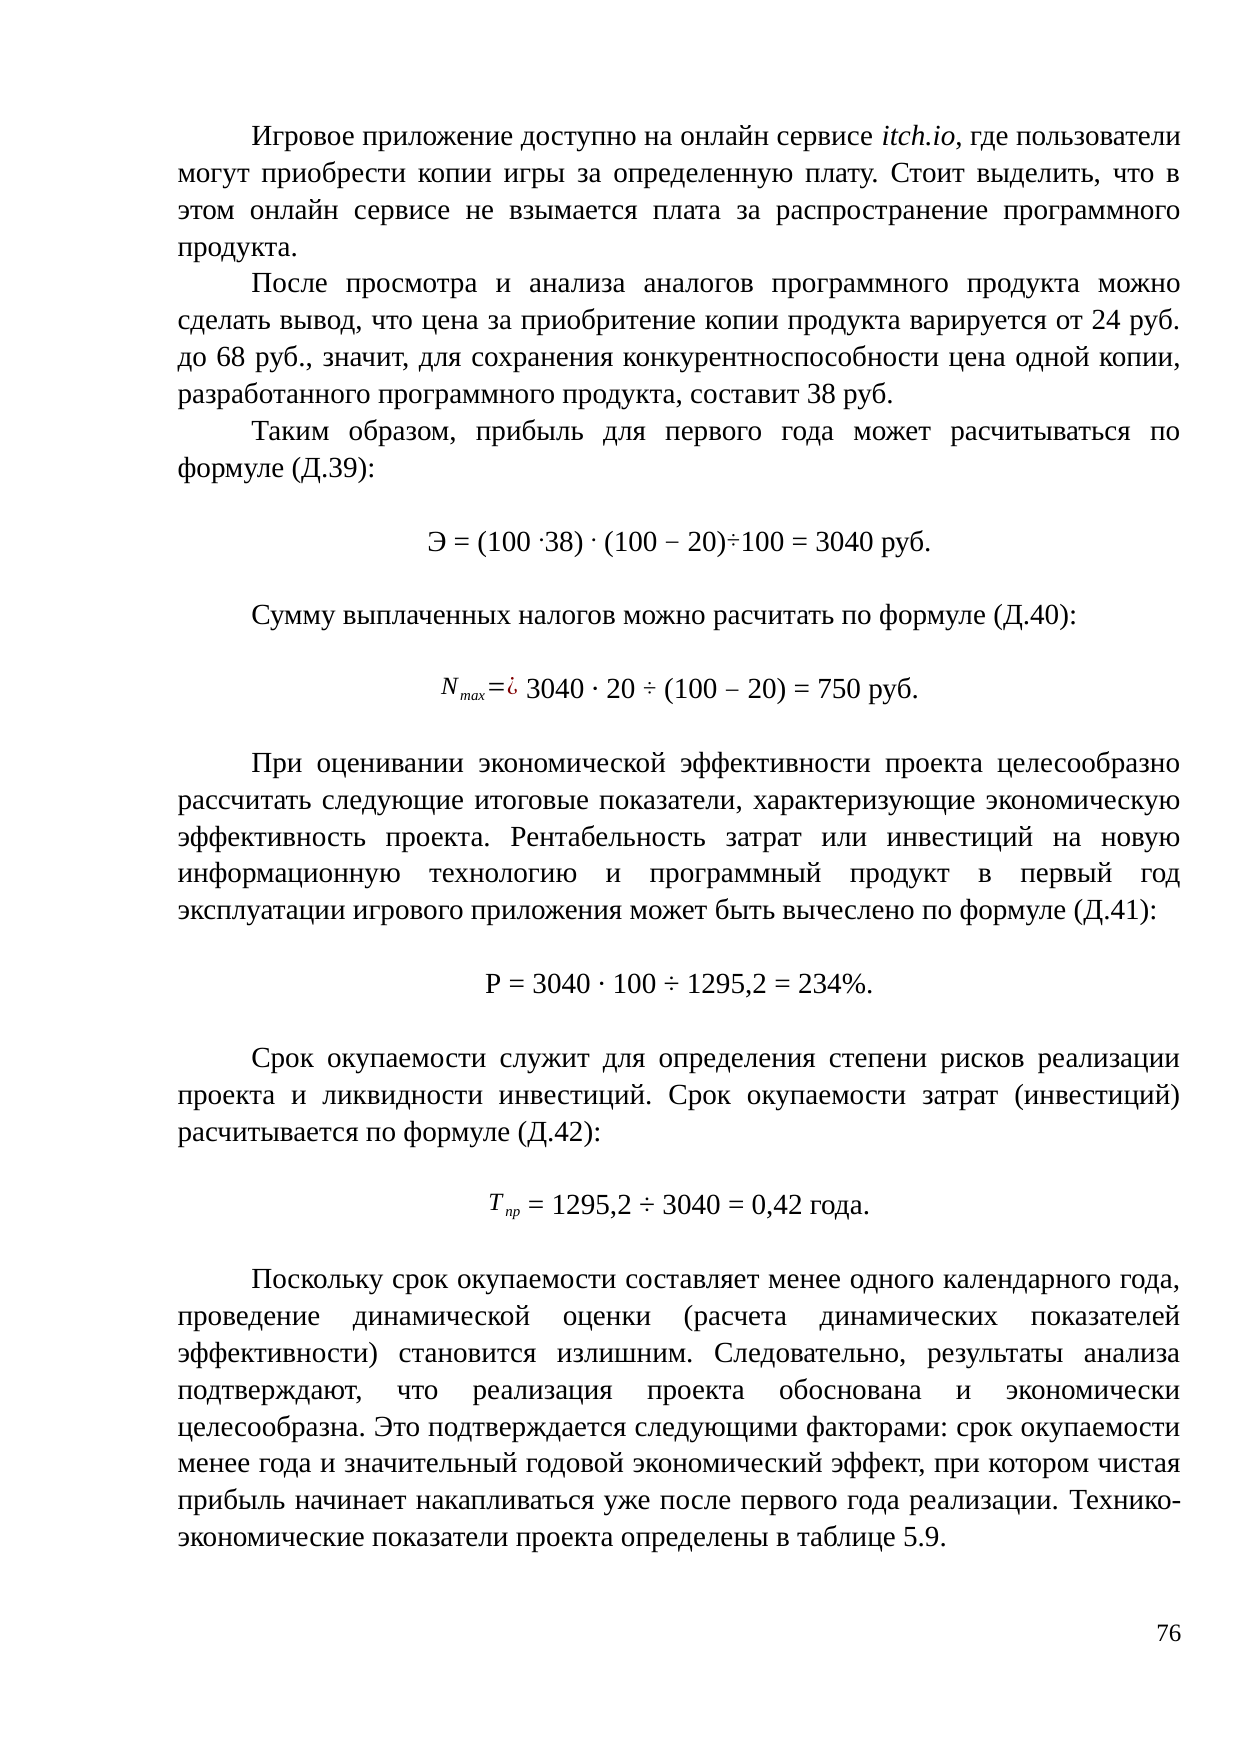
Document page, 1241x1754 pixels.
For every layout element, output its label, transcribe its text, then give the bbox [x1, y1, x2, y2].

text = 1295,2 ÷ 3040 = 0,42 года. [177, 1187, 1181, 1221]
text Сумму выплаченных налогов можно расчитать по формуле (Д.40): [177, 597, 1181, 631]
text Р = 3040 ∙ 100 ÷ 1295,2 = 234%. [177, 966, 1181, 1000]
text Срок окупаемости служит для определения степени рисков реализации проекта и ликвидности инвестиций. Срок окупаемости затрат (инвестиций) расчитывается по формуле (Д.42): [177, 1040, 1181, 1147]
text При оценивании экономической эффективности проекта целесообразно рассчитать следующие итоговые показатели, характеризующие экономическую эффективность проекта. Рентабельность затрат или инвестиций на новую информационную технологию и программный продукт в первый год эксплуатации игрового приложения может быть вычеслено по формуле (Д.41): [177, 745, 1181, 926]
text 3040 ∙ 20 (100 20) = 750 руб. [177, 671, 1181, 705]
text Поскольку срок окупаемости составляет менее одного календарного года, проведение динамической оценки (расчета динамических показателей эффективности) становится излишним. Следовательно, результаты анализа подтверждают, что реализация проекта обоснована и экономически целесообразна. Это подтверждается следующими факторами: срок окупаемости менее года и значительный годовой экономический эффект, при котором чистая прибыль начинает накапливаться уже после первого года реализации. Технико-экономические показатели проекта определены в таблице 5.9. [177, 1261, 1181, 1553]
text Игровое приложение доступно на онлайн сервисе itch.io, где пользователи могут приобрести копии игры за определенную плату. Стоит выделить, что в этом онлайн сервисе не взымается плата за распространение программного продукта. [177, 118, 1181, 262]
text Э = (100 38) (100 20)100 = 3040 руб. [177, 524, 1181, 557]
text После просмотра и анализа аналогов программного продукта можно сделать вывод, что цена за приобритение копии продукта варируется от 24 руб. до 68 руб., значит, для сохранения конкурентноспособности цена одной копии, разработанного программного продукта, составит 38 руб. [177, 266, 1181, 410]
text Таким образом, прибыль для первого года может расчитываться по формуле (Д.39): [177, 413, 1181, 483]
